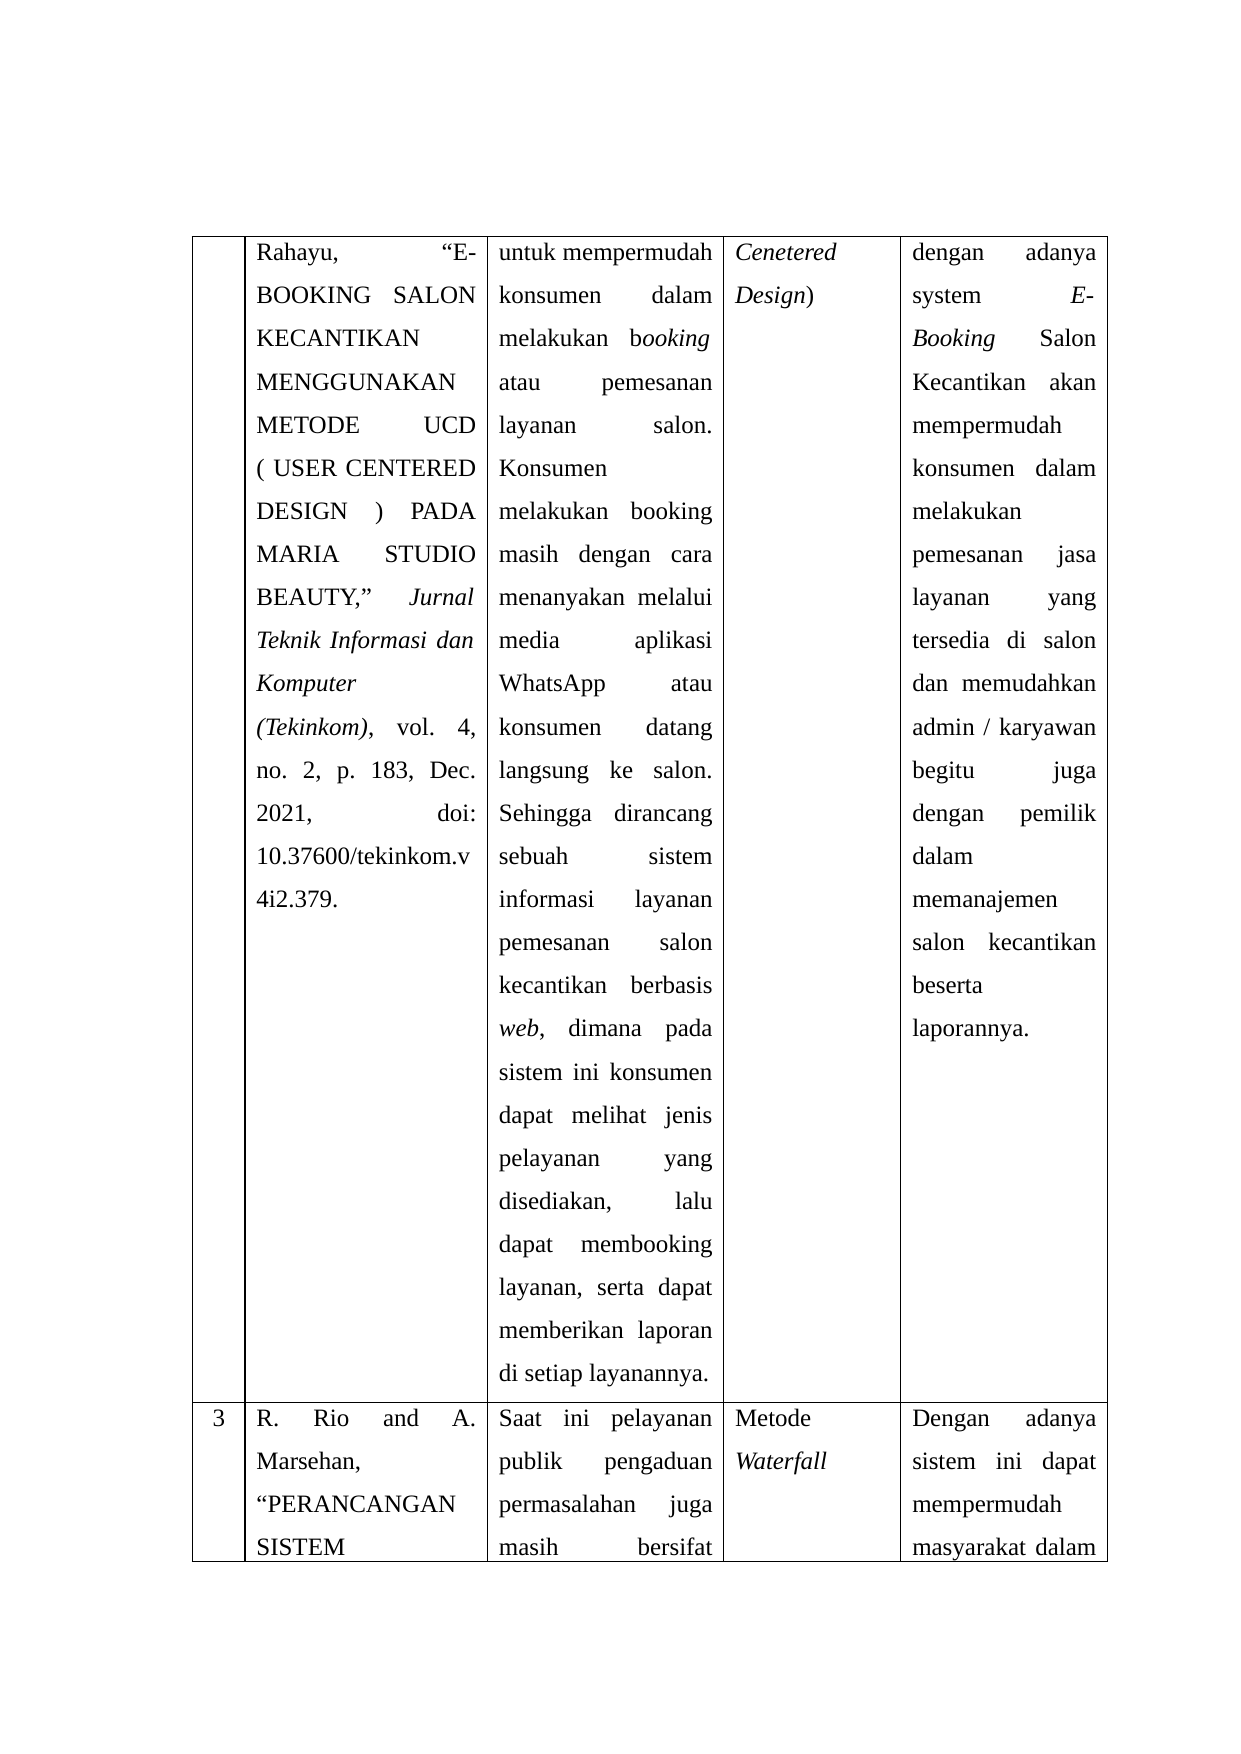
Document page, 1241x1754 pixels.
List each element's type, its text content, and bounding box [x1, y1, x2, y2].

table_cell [246, 237, 487, 1402]
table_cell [488, 237, 723, 1402]
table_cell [901, 237, 1107, 1402]
table_cell 2 [193, 237, 244, 1402]
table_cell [901, 1403, 1107, 1561]
table_cell 3 [193, 1403, 244, 1561]
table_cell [488, 1403, 723, 1561]
table_cell Metode Waterfall [724, 1403, 900, 1561]
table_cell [246, 1403, 487, 1561]
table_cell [724, 237, 900, 1402]
